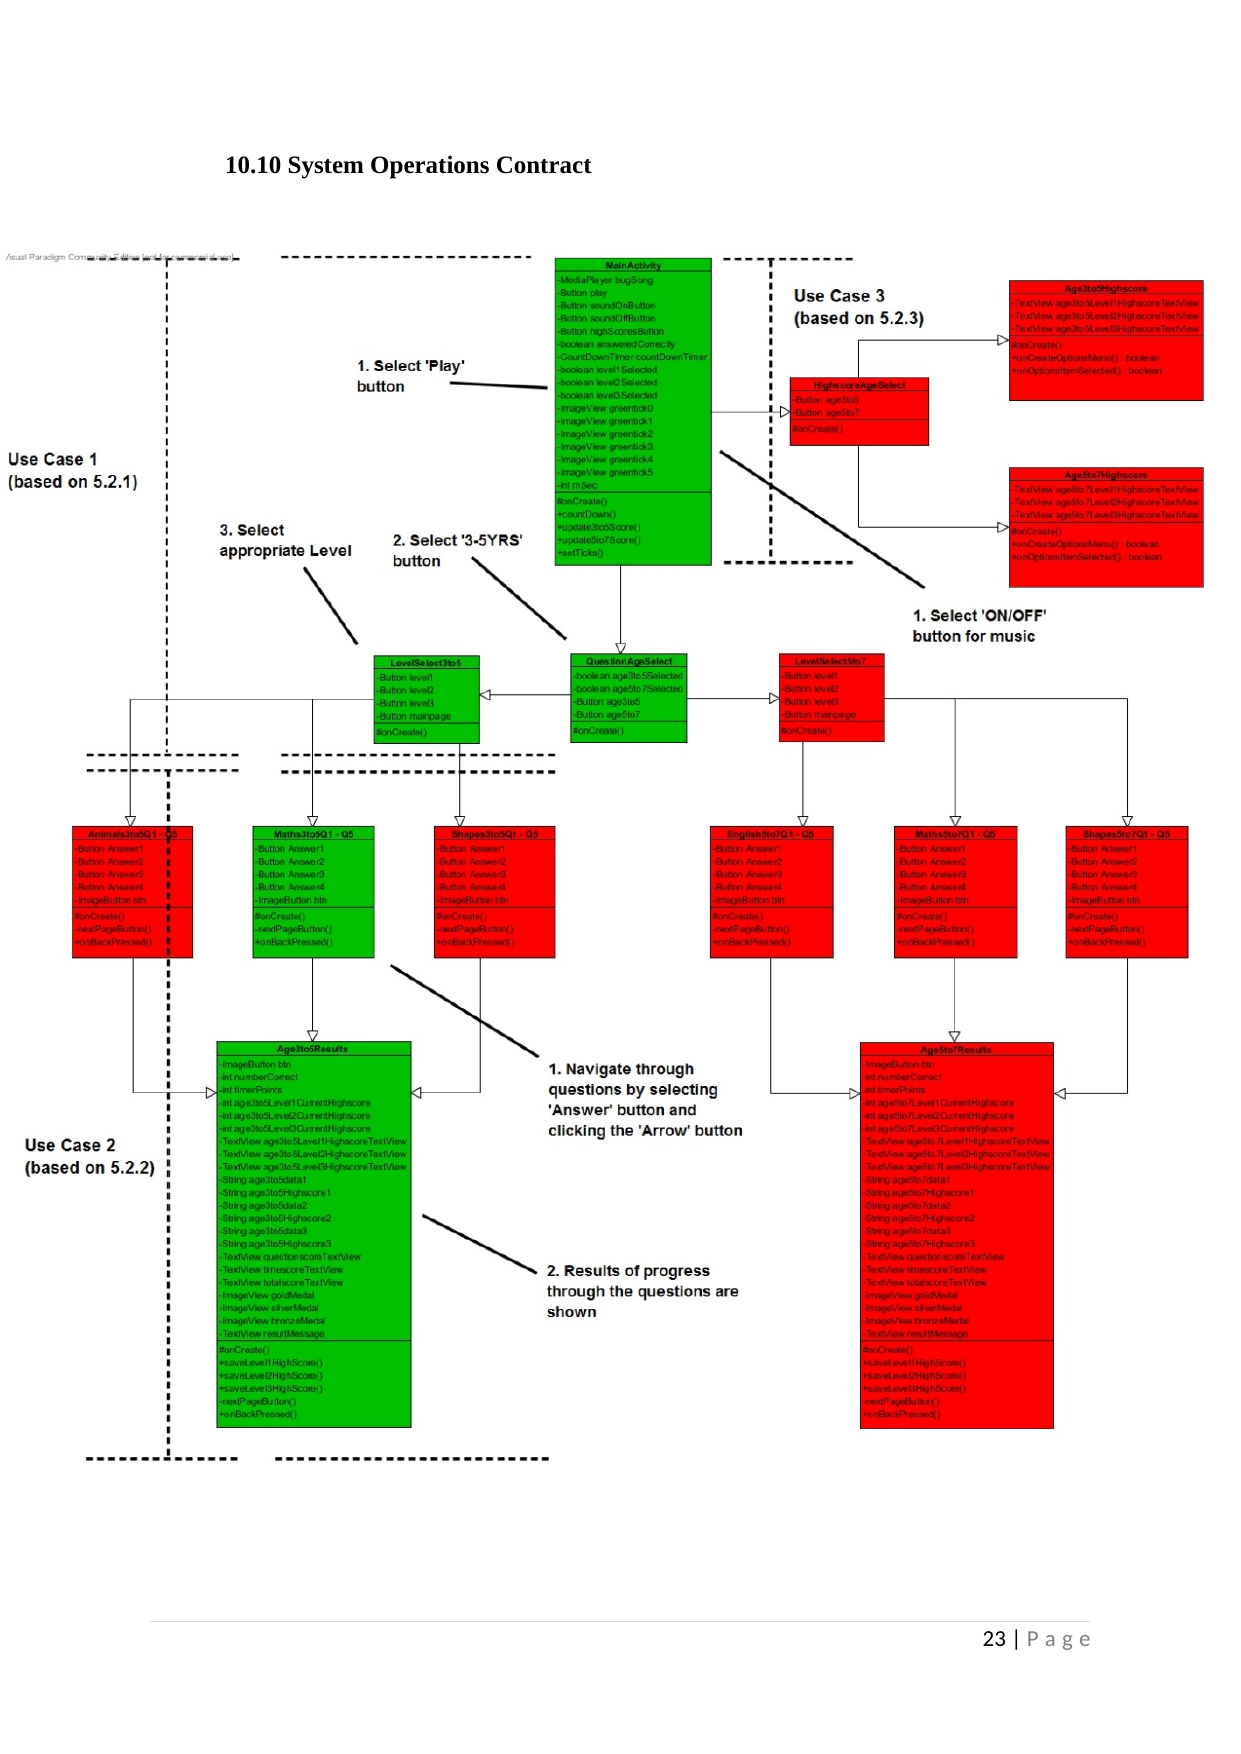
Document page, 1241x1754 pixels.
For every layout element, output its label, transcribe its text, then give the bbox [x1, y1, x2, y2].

picture [3, 251, 1204, 1459]
text 10.10 System Operations Contract [150, 150, 1090, 179]
